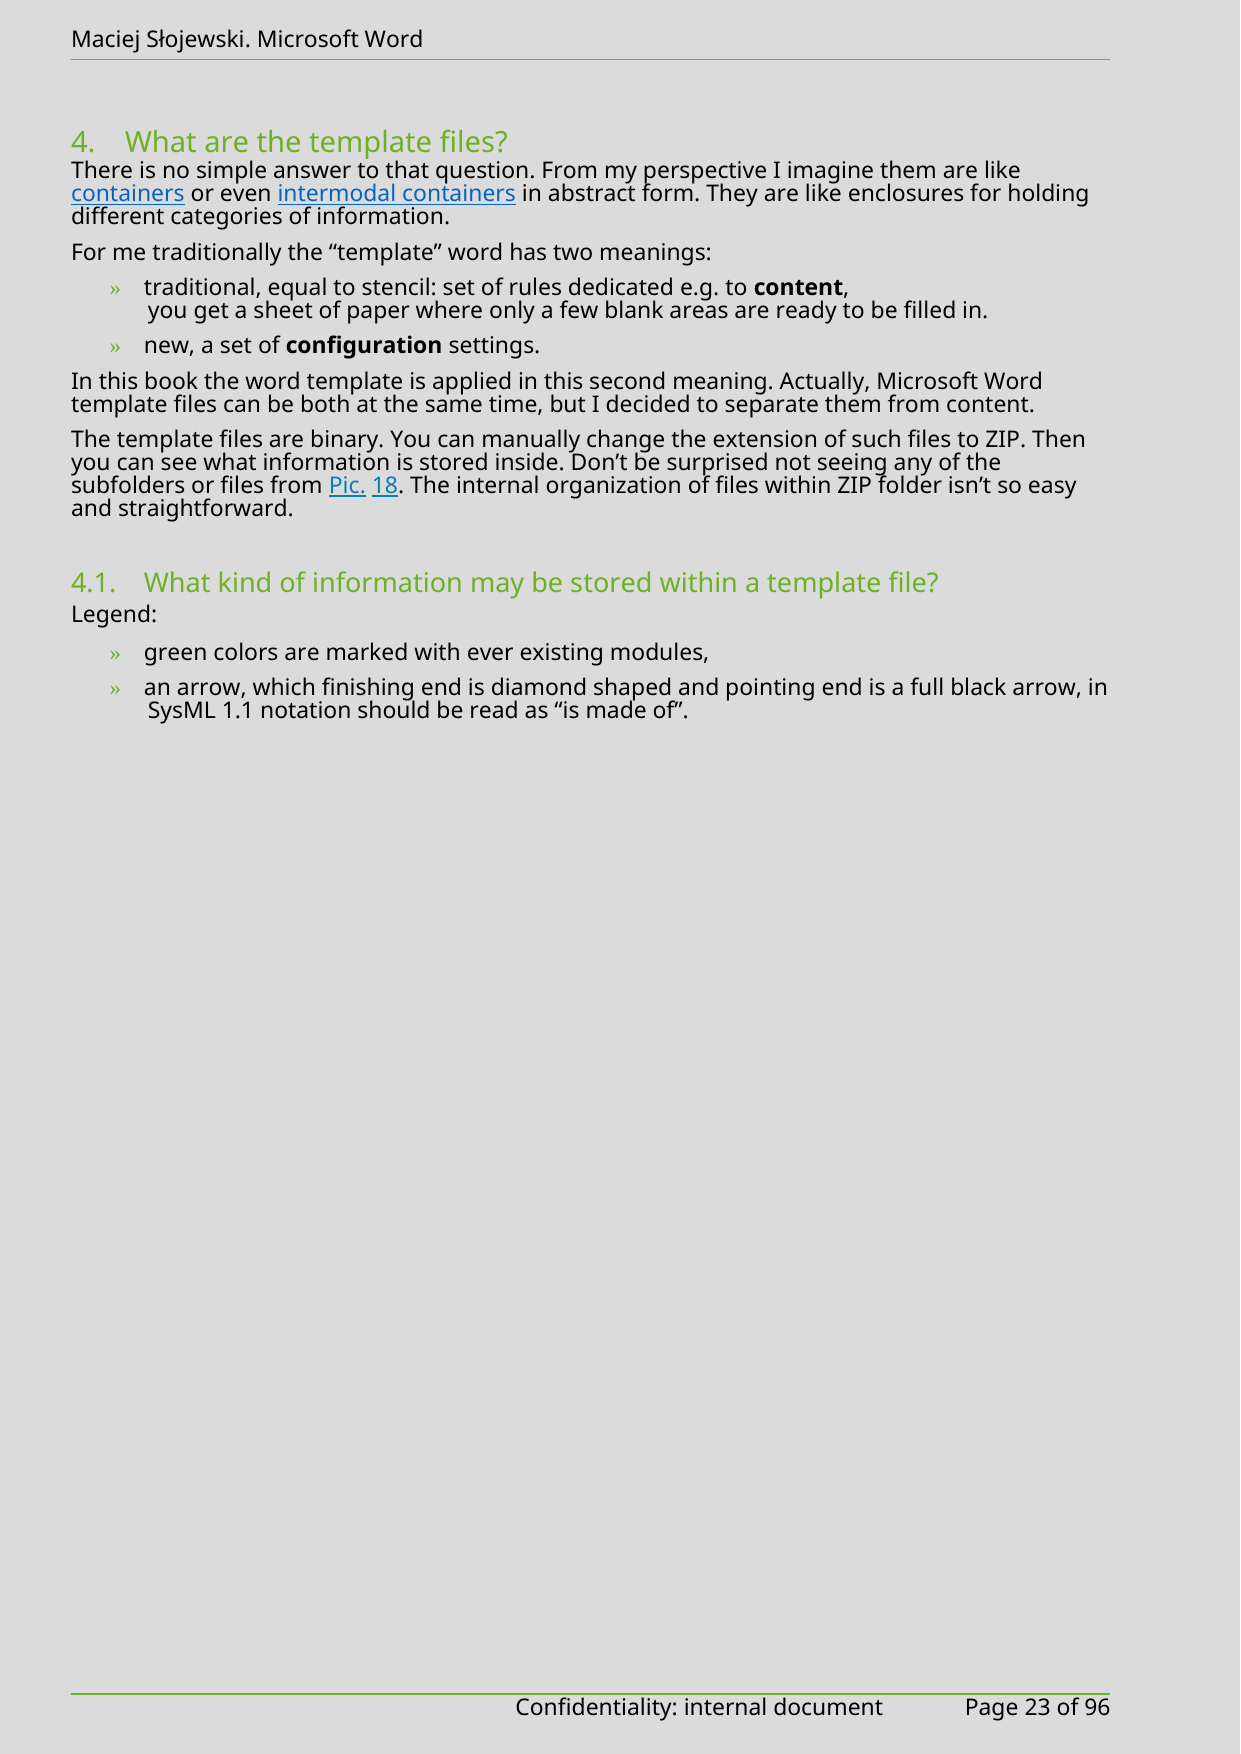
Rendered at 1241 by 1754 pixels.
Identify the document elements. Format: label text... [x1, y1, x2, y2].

subtitle What are the template files? [71, 121, 1110, 161]
list green colors are marked with ever existing modules, [109, 642, 1110, 665]
text In this book the word template is applied in this second meaning. Actually, Microsoft Word template files can be both at the same time, but I decided to separate them from content. [71, 371, 1110, 417]
list an arrow, which finishing end is diamond shaped and pointing end is a full black arrow, in SysML 1.1 notation should be read as “is made of”. [109, 677, 1110, 723]
text Legend: [71, 598, 1110, 629]
text There is no simple answer to that question. From my perspective I imagine them are like containers or even intermodal containers in abstract form. They are like enclosures for holding different categories of information. [71, 161, 1110, 229]
list traditional, equal to stencil: set of rules dedicated e.g. to content, you get a sheet of paper where only a few blank areas are ready to be filled in. [109, 277, 1110, 323]
list new, a set of configuration settings. [109, 336, 1110, 358]
text The template files are binary. You can manually change the extension of such files to ZIP. Then you can see what information is stored inside. Don’t be surprised not seeing any of the subfolders or files from Pic. 18. The internal organization of files within ZIP folder isn’t so easy and straightforward. [71, 429, 1110, 521]
subtitle What kind of information may be stored within a template file? [71, 571, 1110, 598]
text For me traditionally the “template” word has two meanings: [71, 242, 1110, 265]
